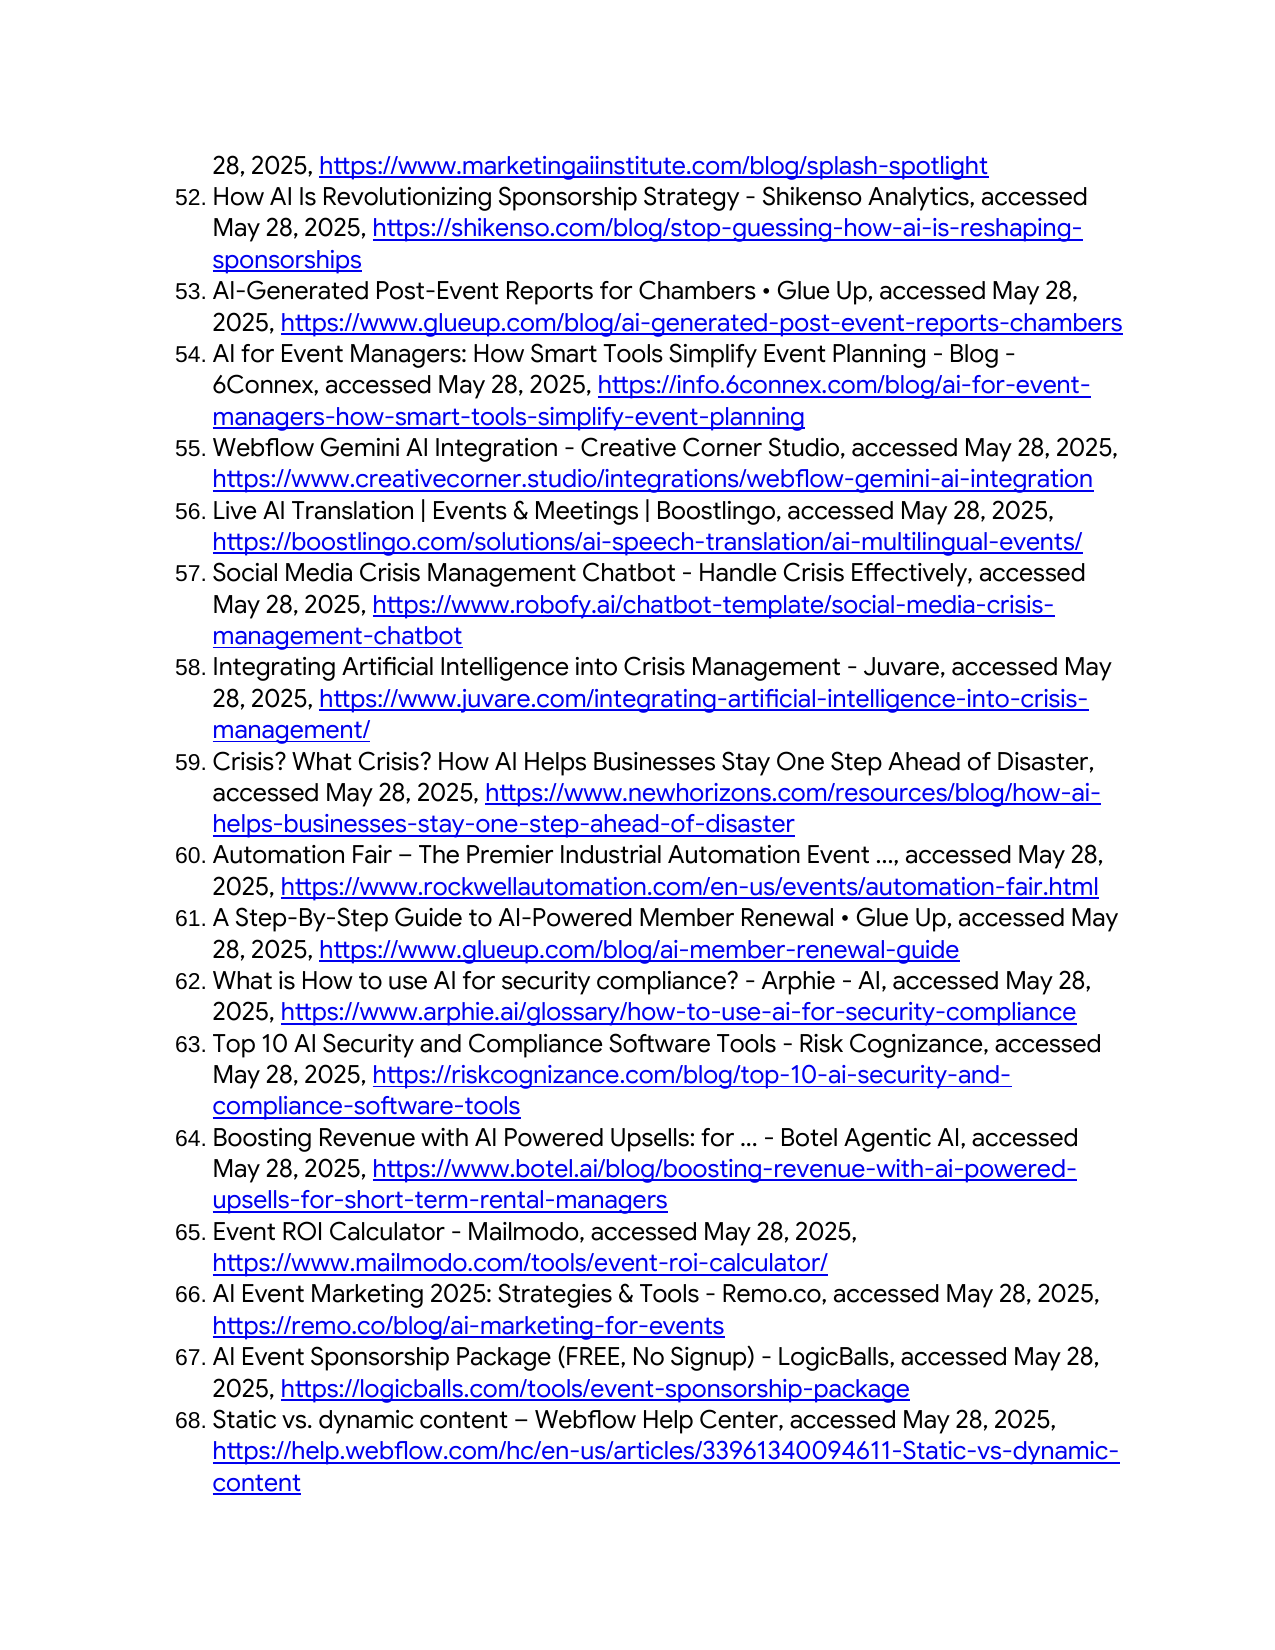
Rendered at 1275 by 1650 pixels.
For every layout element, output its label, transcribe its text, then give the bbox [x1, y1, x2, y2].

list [175, 150, 1125, 181]
list AI Event Marketing 2025: Strategies & Tools - Remo.co, accessed May 28, 2025, https://remo.co/blog/ai-marketing-for-events [175, 1279, 1125, 1341]
list Live AI Translation | Events & Meetings | Boostlingo, accessed May 28, 2025, https://boostlingo.com/solutions/ai-speech-translation/ai-multilingual-events/ [175, 495, 1125, 558]
list Social Media Crisis Management Chatbot - Handle Crisis Effectively, accessed May 28, 2025, https://www.robofy.ai/chatbot-template/social-media-crisis-management-chatbot [175, 558, 1125, 652]
list AI Event Sponsorship Package (FREE, No Signup) - LogicBalls, accessed May 28, 2025, https://logicballs.com/tools/event-sponsorship-package [175, 1341, 1125, 1404]
list Crisis? What Crisis? How AI Helps Businesses Stay One Step Ahead of Disaster, accessed May 28, 2025, https://www.newhorizons.com/resources/blog/how-ai-helps-businesses-stay-one-step-ahead-of-disaster [175, 746, 1125, 840]
list Top 10 AI Security and Compliance Software Tools - Risk Cognizance, accessed May 28, 2025, https://riskcognizance.com/blog/top-10-ai-security-and-compliance-software-tools [175, 1028, 1125, 1122]
list Event ROI Calculator - Mailmodo, accessed May 28, 2025, https://www.mailmodo.com/tools/event-roi-calculator/ [175, 1216, 1125, 1279]
list AI-Generated Post-Event Reports for Chambers • Glue Up, accessed May 28, 2025, https://www.glueup.com/blog/ai-generated-post-event-reports-chambers [175, 275, 1125, 338]
list Integrating Artificial Intelligence into Crisis Management - Juvare, accessed May 28, 2025, https://www.juvare.com/integrating-artificial-intelligence-into-crisis-management/ [175, 652, 1125, 746]
list A Step-By-Step Guide to AI-Powered Member Renewal • Glue Up, accessed May 28, 2025, https://www.glueup.com/blog/ai-member-renewal-guide [175, 902, 1125, 965]
list Static vs. dynamic content – Webflow Help Center, accessed May 28, 2025, https://help.webflow.com/hc/en-us/articles/33961340094611-Static-vs-dynamic-content [175, 1404, 1125, 1498]
list AI for Event Managers: How Smart Tools Simplify Event Planning - Blog - 6Connex, accessed May 28, 2025, https://info.6connex.com/blog/ai-for-event-managers-how-smart-tools-simplify-event-planning [175, 338, 1125, 432]
list How AI Is Revolutionizing Sponsorship Strategy - Shikenso Analytics, accessed May 28, 2025, https://shikenso.com/blog/stop-guessing-how-ai-is-reshaping-sponsorships [175, 181, 1125, 275]
list Boosting Revenue with AI Powered Upsells: for ... - Botel Agentic AI, accessed May 28, 2025, https://www.botel.ai/blog/boosting-revenue-with-ai-powered-upsells-for-short-term-rental-managers [175, 1122, 1125, 1216]
list What is How to use AI for security compliance? - Arphie - AI, accessed May 28, 2025, https://www.arphie.ai/glossary/how-to-use-ai-for-security-compliance [175, 965, 1125, 1028]
list Automation Fair – The Premier Industrial Automation Event ..., accessed May 28, 2025, https://www.rockwellautomation.com/en-us/events/automation-fair.html [175, 840, 1125, 902]
list Webflow Gemini AI Integration - Creative Corner Studio, accessed May 28, 2025, https://www.creativecorner.studio/integrations/webflow-gemini-ai-integration [175, 432, 1125, 495]
